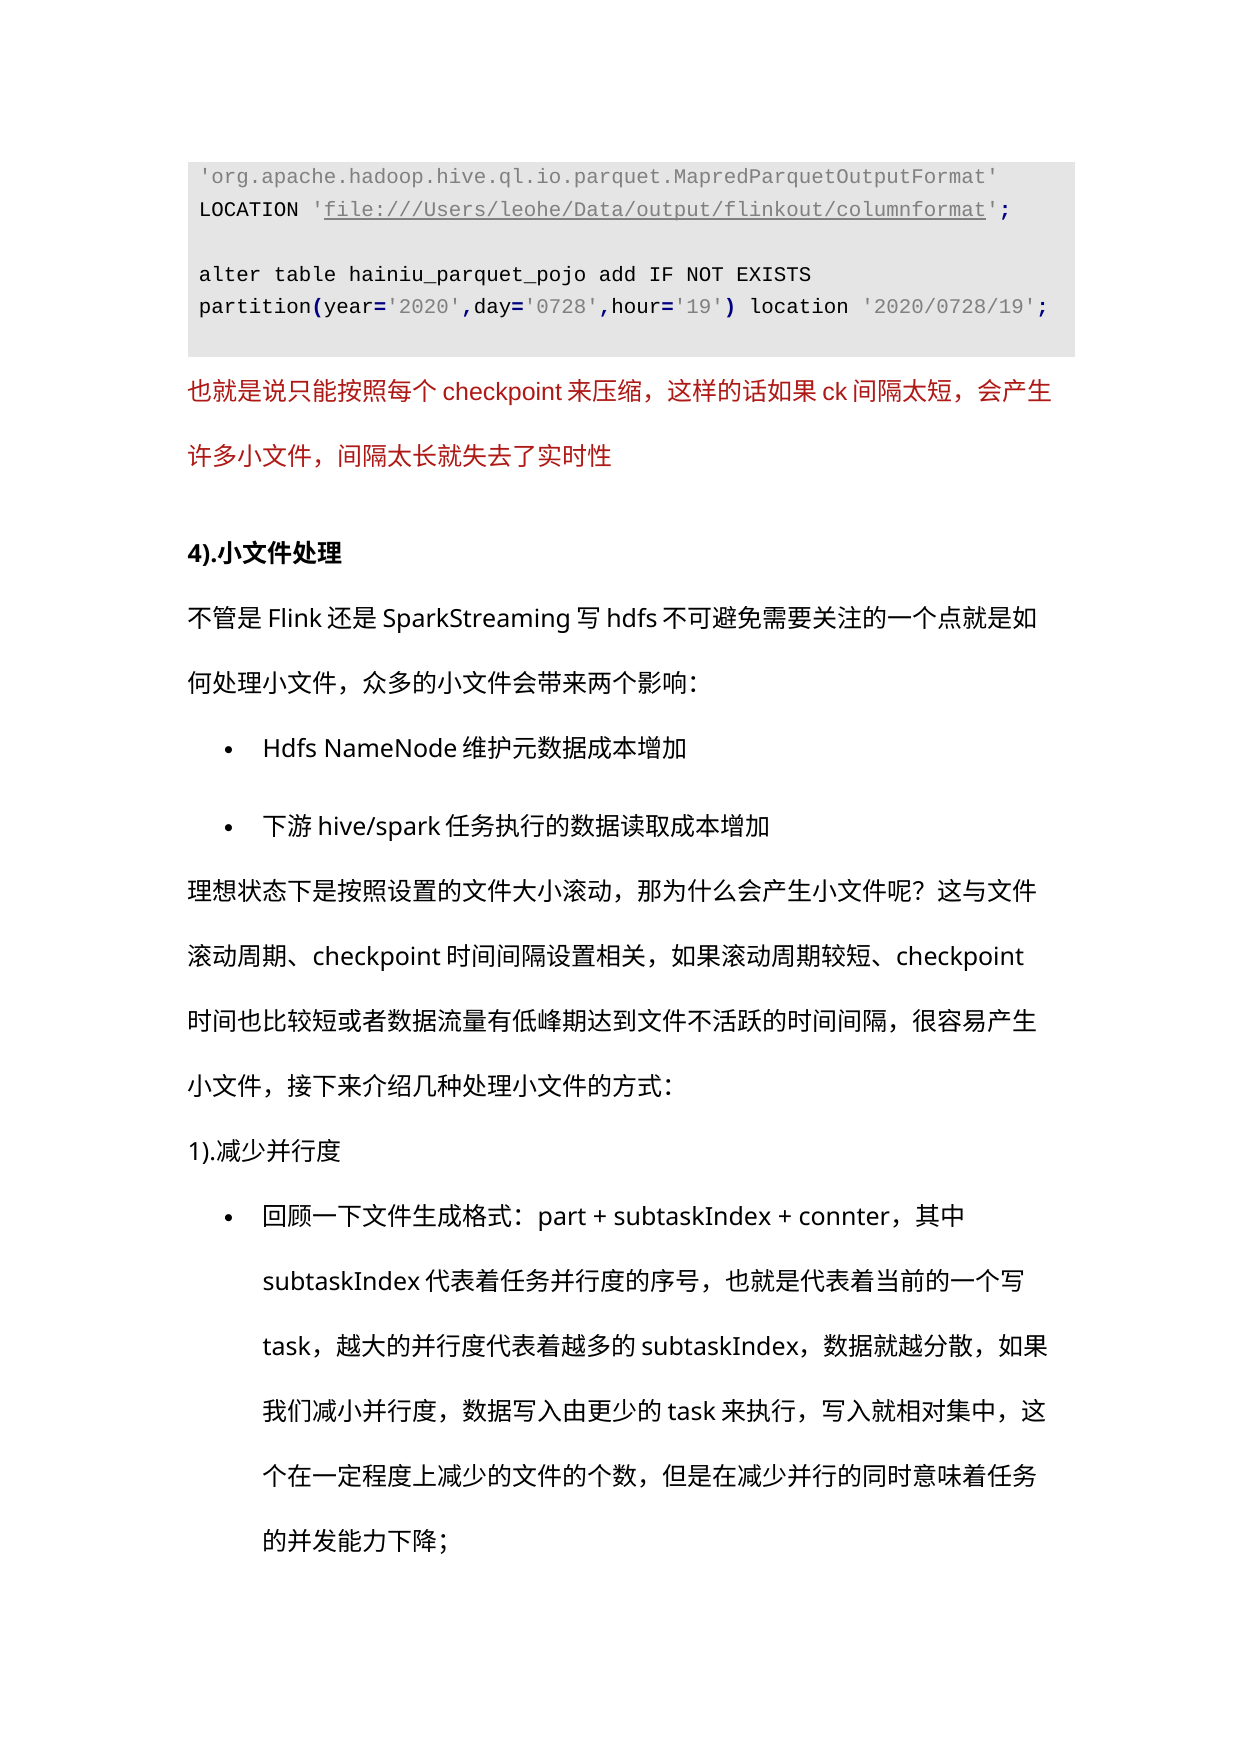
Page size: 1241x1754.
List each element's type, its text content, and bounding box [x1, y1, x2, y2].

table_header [188, 162, 1075, 357]
text 理想状态下是按照设置的文件大小滚动，那为什么会产生小文件呢？这与文件滚动周期、checkpoint时间间隔设置相关，如果滚动周期较短、checkpoint时间也比较短或者数据流量有低峰期达到文件不活跃的时间间隔，很容易产生小文件，接下来介绍几种处理小文件的方式： [187, 857, 1053, 1117]
text 4).小文件处理 [187, 519, 1053, 584]
text 1).减少并行度 [187, 1117, 1053, 1182]
list 回顾一下文件生成格式：part + subtaskIndex + connter，其中subtaskIndex代表着任务并行度的序号，也就是代表着当前的一个写task，越大的并行度代表着越多的subtaskIndex，数据就越分散，如果我们减小并行度，数据写入由更少的task来执行，写入就相对集中，这个在一定程度上减少的文件的个数，但是在减少并行的同时意味着任务的并发能力下降； [225, 1182, 1053, 1572]
list 下游hive/spark任务执行的数据读取成本增加 [225, 792, 1053, 857]
list Hdfs NameNode维护元数据成本增加 [225, 714, 1053, 779]
text 不管是Flink还是SparkStreaming写hdfs不可避免需要关注的一个点就是如何处理小文件，众多的小文件会带来两个影响： [187, 584, 1053, 714]
text 也就是说只能按照每个checkpoint来压缩，这样的话如果ck间隔太短，会产生许多小文件，间隔太长就失去了实时性 [187, 357, 1053, 487]
